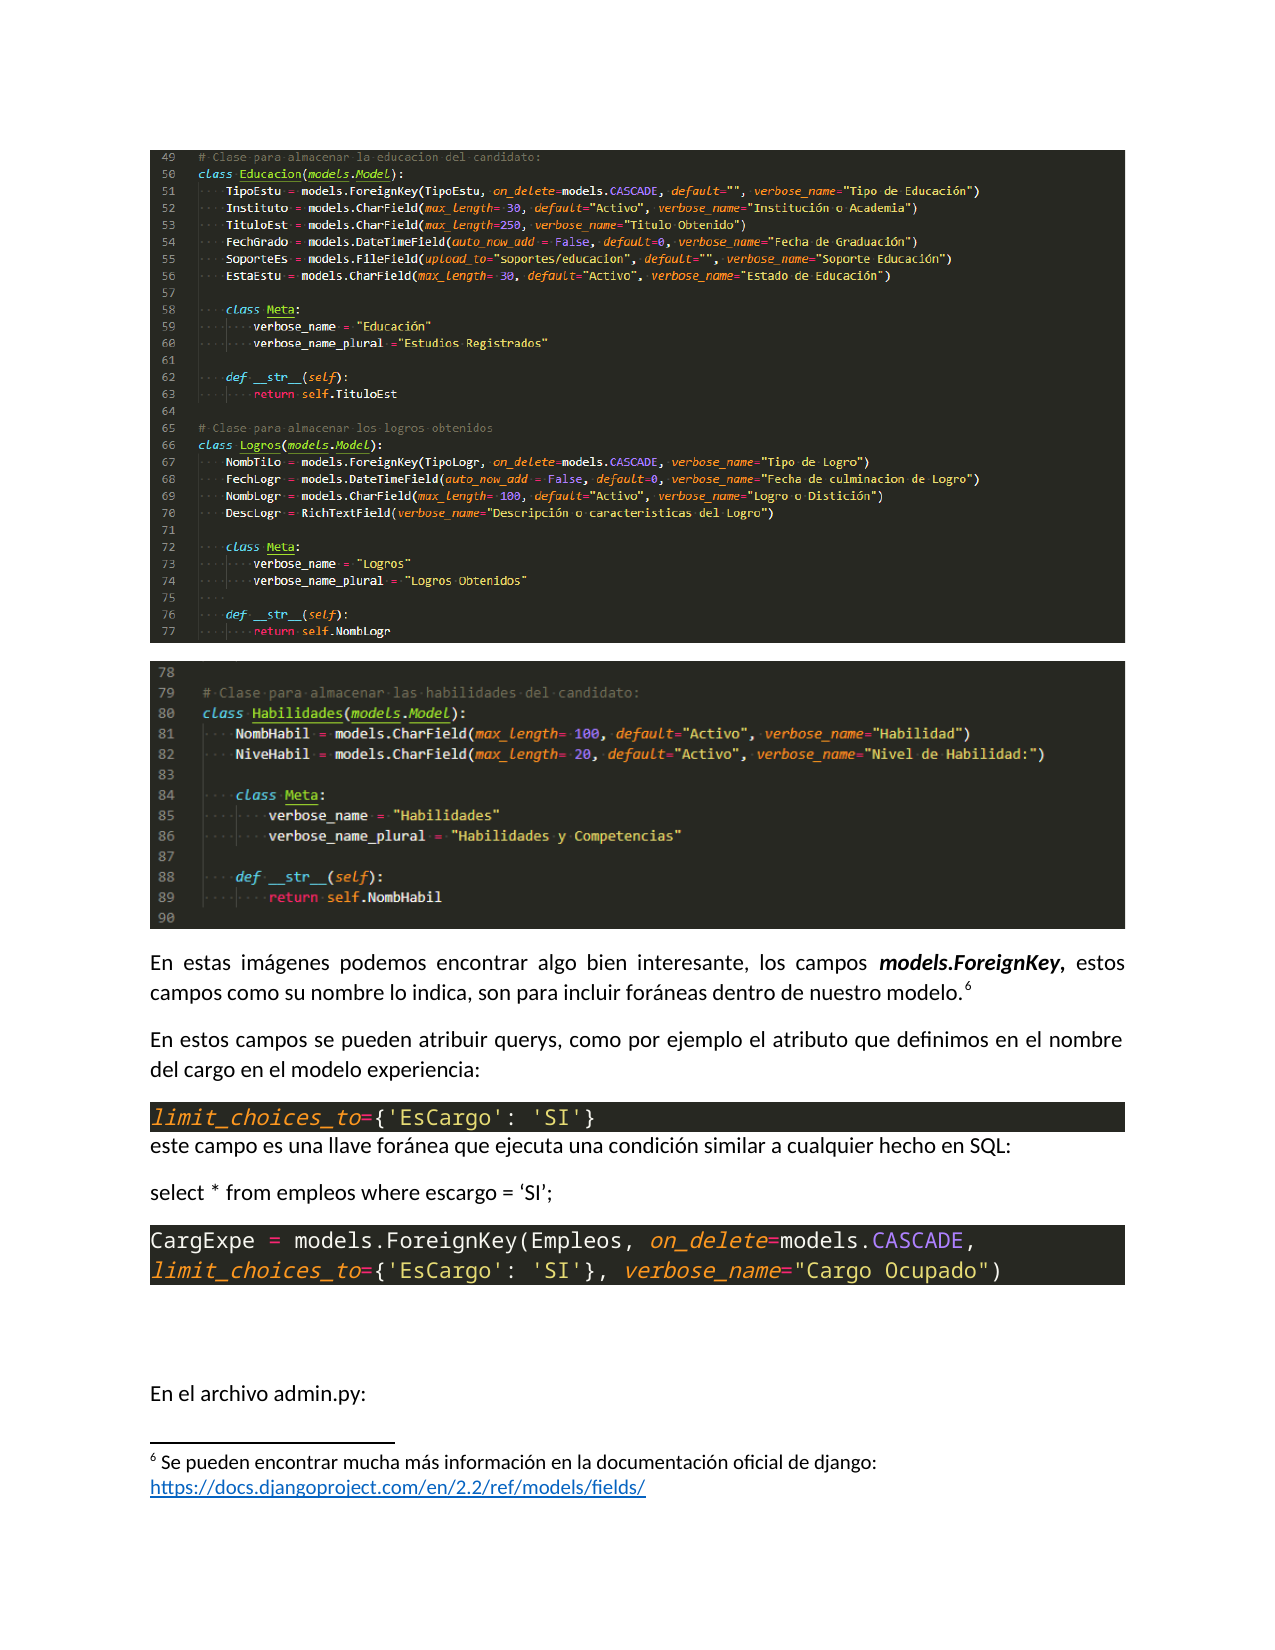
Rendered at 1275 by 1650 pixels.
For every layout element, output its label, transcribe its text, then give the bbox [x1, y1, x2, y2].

picture [150, 661, 1125, 929]
text select * from empleos where escargo = ‘SI’; [150, 1178, 1125, 1206]
picture [150, 150, 1125, 643]
text En el archivo admin.py: [150, 1379, 1125, 1407]
text limit_choices_to={'EsCargo': 'SI'} [150, 1102, 1125, 1132]
text CargExpe = models.ForeignKey(Empleos, on_delete=models.CASCADE, limit_choices_to={'EsCargo': 'SI'}, verbose_name="Cargo Ocupado") [150, 1225, 1125, 1285]
text En estos campos se pueden atribuir querys, como por ejemplo el atributo que definimos en el nombre del cargo en el modelo experiencia: [150, 1025, 1125, 1083]
text este campo es una llave foránea que ejecuta una condición similar a cualquier hecho en SQL: [150, 1132, 1125, 1159]
text En estas imágenes podemos encontrar algo bien interesante, los campos models.ForeignKey, estos campos como su nombre lo indica, son para incluir foráneas dentro de nuestro modelo. [150, 948, 1125, 1006]
